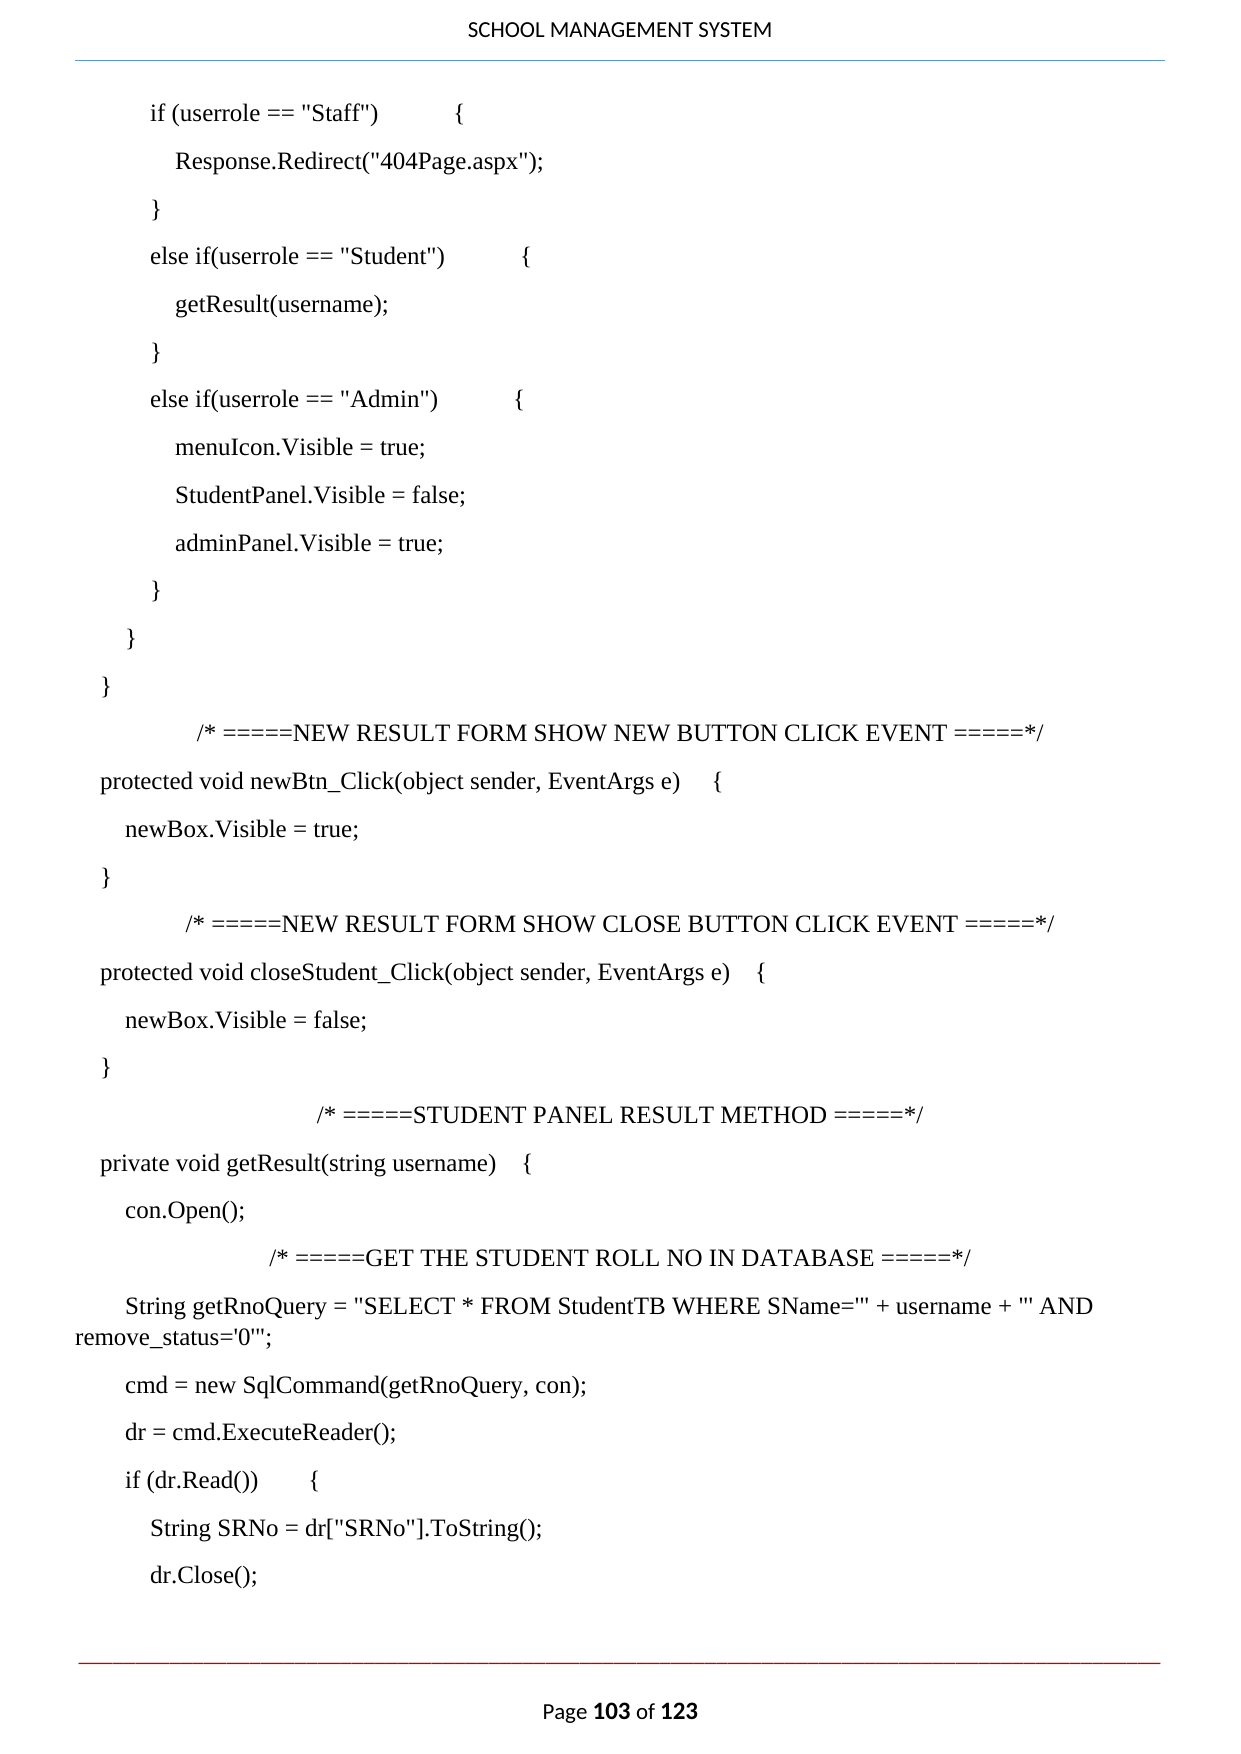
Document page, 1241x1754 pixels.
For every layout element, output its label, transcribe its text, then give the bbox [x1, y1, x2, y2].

text } [75, 1052, 1165, 1081]
text } [75, 862, 1165, 890]
text adminPanel.Visible = true; [75, 528, 1165, 556]
text private void getResult(string username) { [75, 1148, 1165, 1177]
text } [75, 337, 1165, 366]
text } [75, 575, 1165, 604]
text protected void closeStudent_Click(object sender, EventArgs e) { [75, 957, 1165, 986]
text menuIcon.Visible = true; [75, 432, 1165, 461]
text String SRNo = dr["SRNo"].ToString(); [75, 1513, 1165, 1542]
text con.Open(); [75, 1196, 1165, 1224]
text cmd = new SqlCommand(getRnoQuery, con); [75, 1370, 1165, 1398]
text /* =====NEW RESULT FORM SHOW NEW BUTTON CLICK EVENT =====*/ [75, 718, 1165, 747]
text newBox.Visible = false; [75, 1005, 1165, 1033]
text } [75, 194, 1165, 222]
text if (dr.Read()) { [75, 1465, 1165, 1494]
text /* =====NEW RESULT FORM SHOW CLOSE BUTTON CLICK EVENT =====*/ [75, 909, 1165, 938]
text Response.Redirect("404Page.aspx"); [75, 146, 1165, 175]
text else if(userrole == "Admin") { [75, 384, 1165, 413]
text dr = cmd.ExecuteReader(); [75, 1417, 1165, 1446]
text StudentPanel.Visible = false; [75, 480, 1165, 509]
text /* =====GET THE STUDENT ROLL NO IN DATABASE =====*/ [75, 1243, 1165, 1272]
text String getRnoQuery = "SELECT * FROM StudentTB WHERE SName='" + username + "' AND remove_status='0'"; [75, 1291, 1165, 1351]
text else if(userrole == "Student") { [75, 241, 1165, 270]
text newBox.Visible = true; [75, 814, 1165, 843]
text if (userrole == "Staff") { [75, 98, 1165, 127]
text } [75, 671, 1165, 699]
text dr.Close(); [75, 1561, 1165, 1589]
text getResult(username); [75, 289, 1165, 318]
text /* =====STUDENT PANEL RESULT METHOD =====*/ [75, 1100, 1165, 1129]
text } [75, 623, 1165, 652]
text protected void newBtn_Click(object sender, EventArgs e) { [75, 766, 1165, 795]
